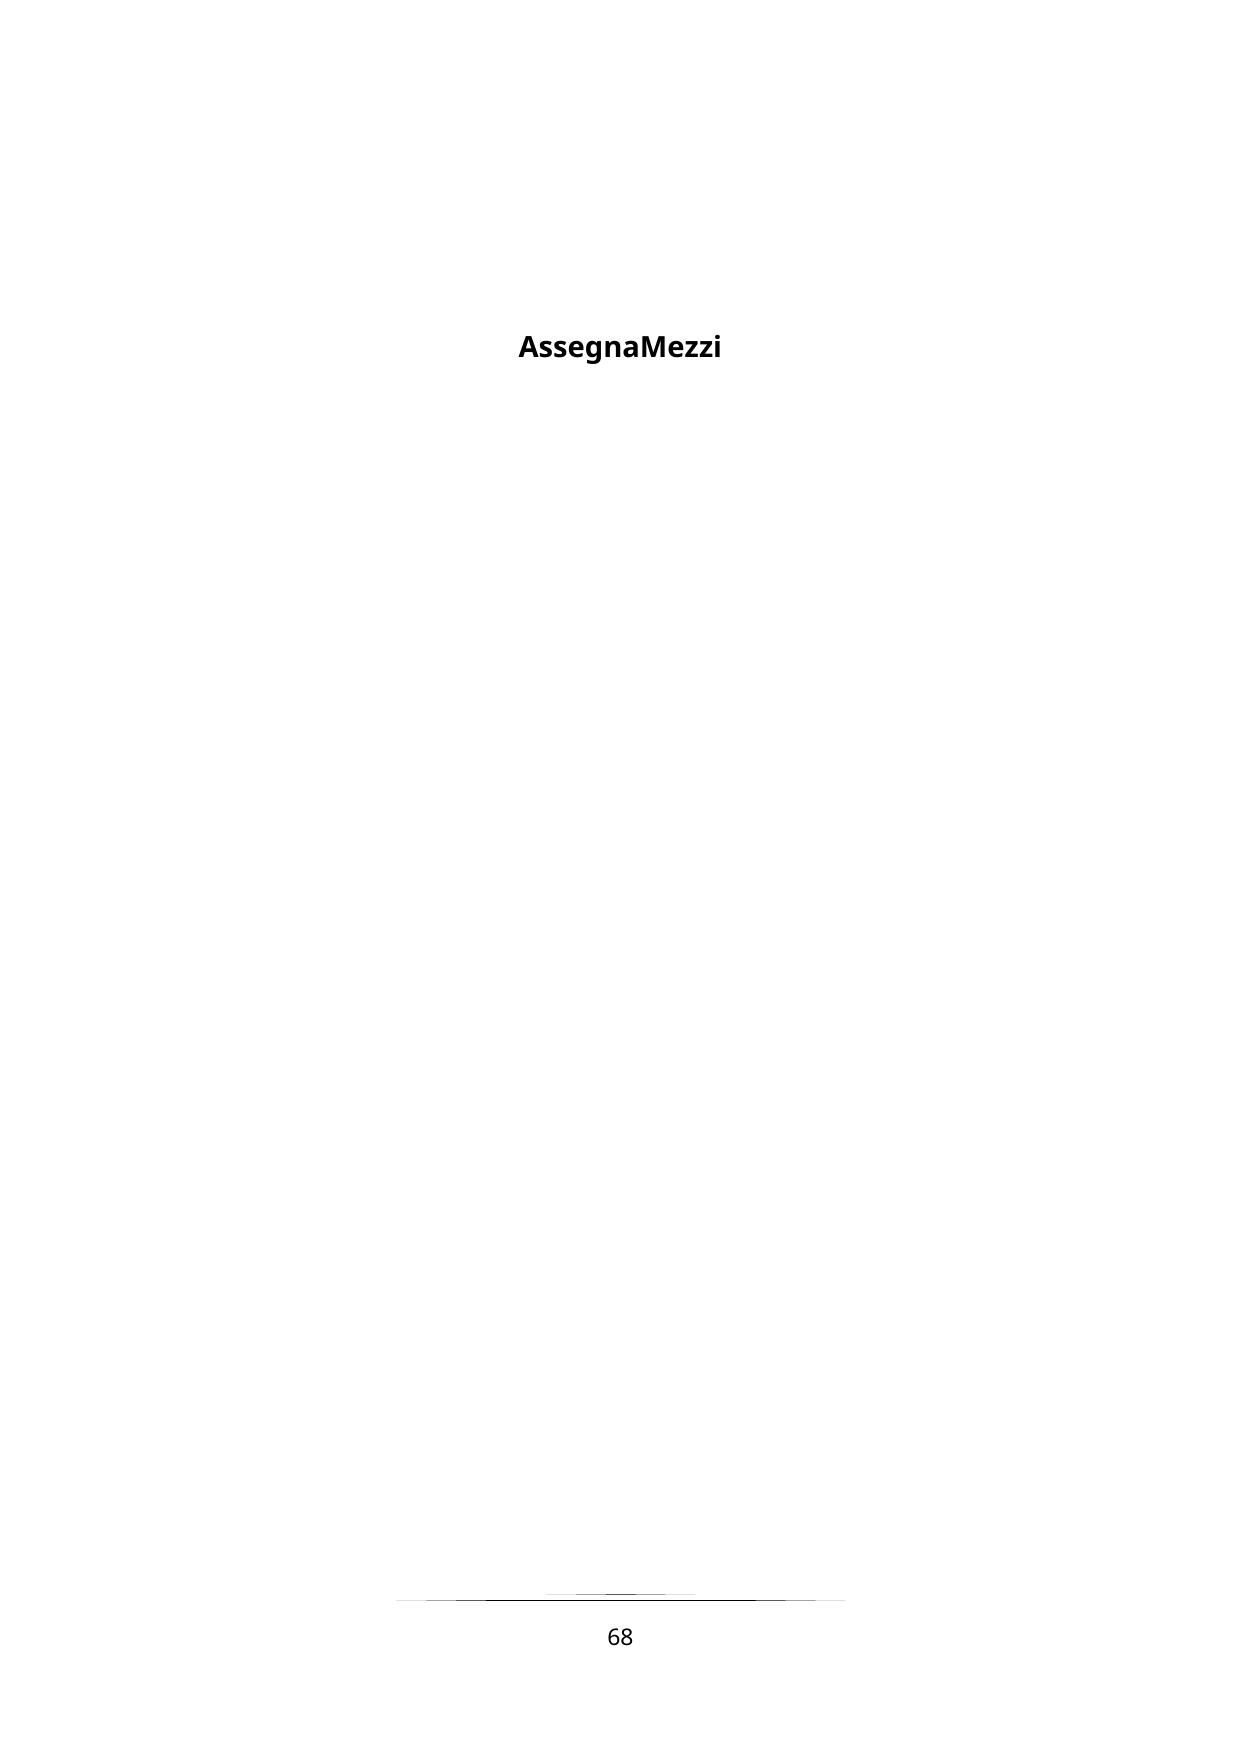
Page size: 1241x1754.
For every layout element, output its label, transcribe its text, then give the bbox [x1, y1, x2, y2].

text AssegnaMezzi [118, 326, 1122, 366]
